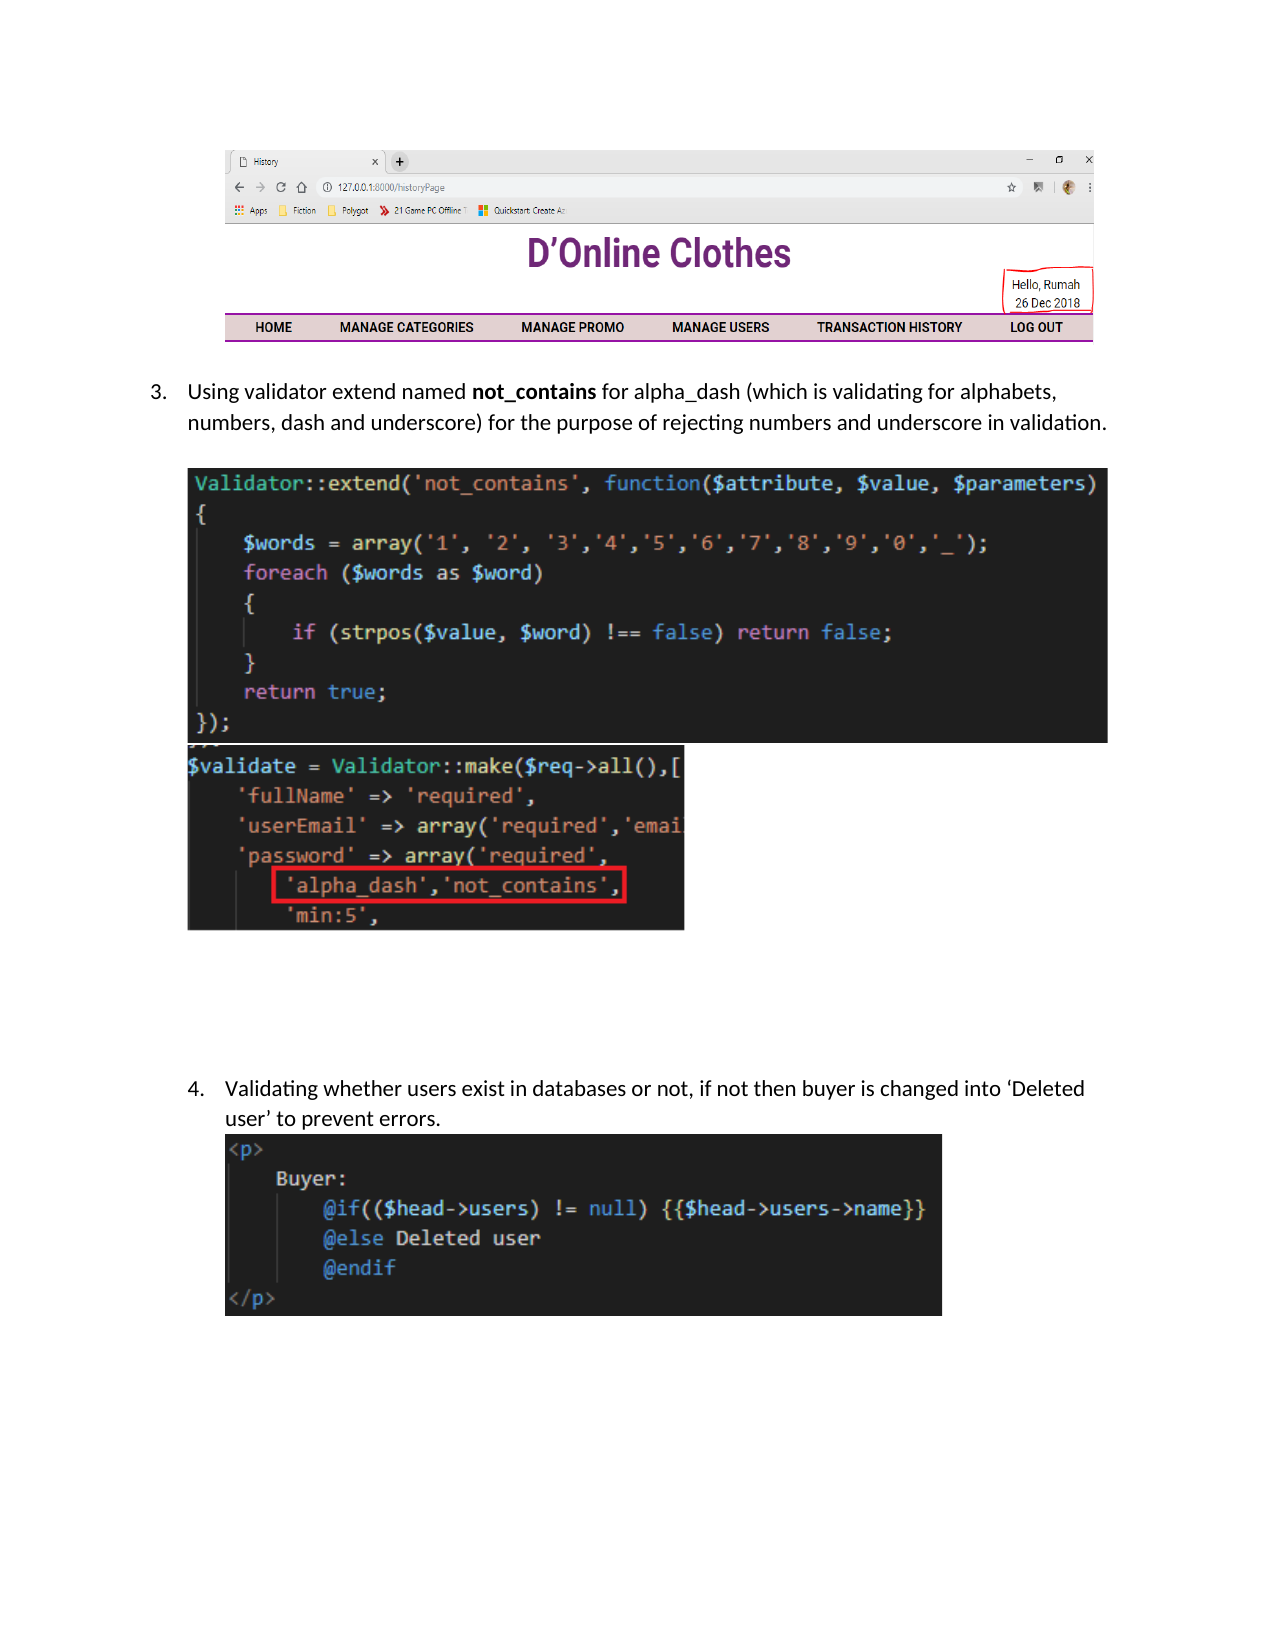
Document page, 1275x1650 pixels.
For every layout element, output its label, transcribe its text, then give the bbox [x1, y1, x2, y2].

picture [187, 745, 685, 932]
picture [225, 1134, 943, 1316]
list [187, 150, 1125, 375]
picture [187, 468, 1108, 743]
picture [225, 150, 1094, 345]
